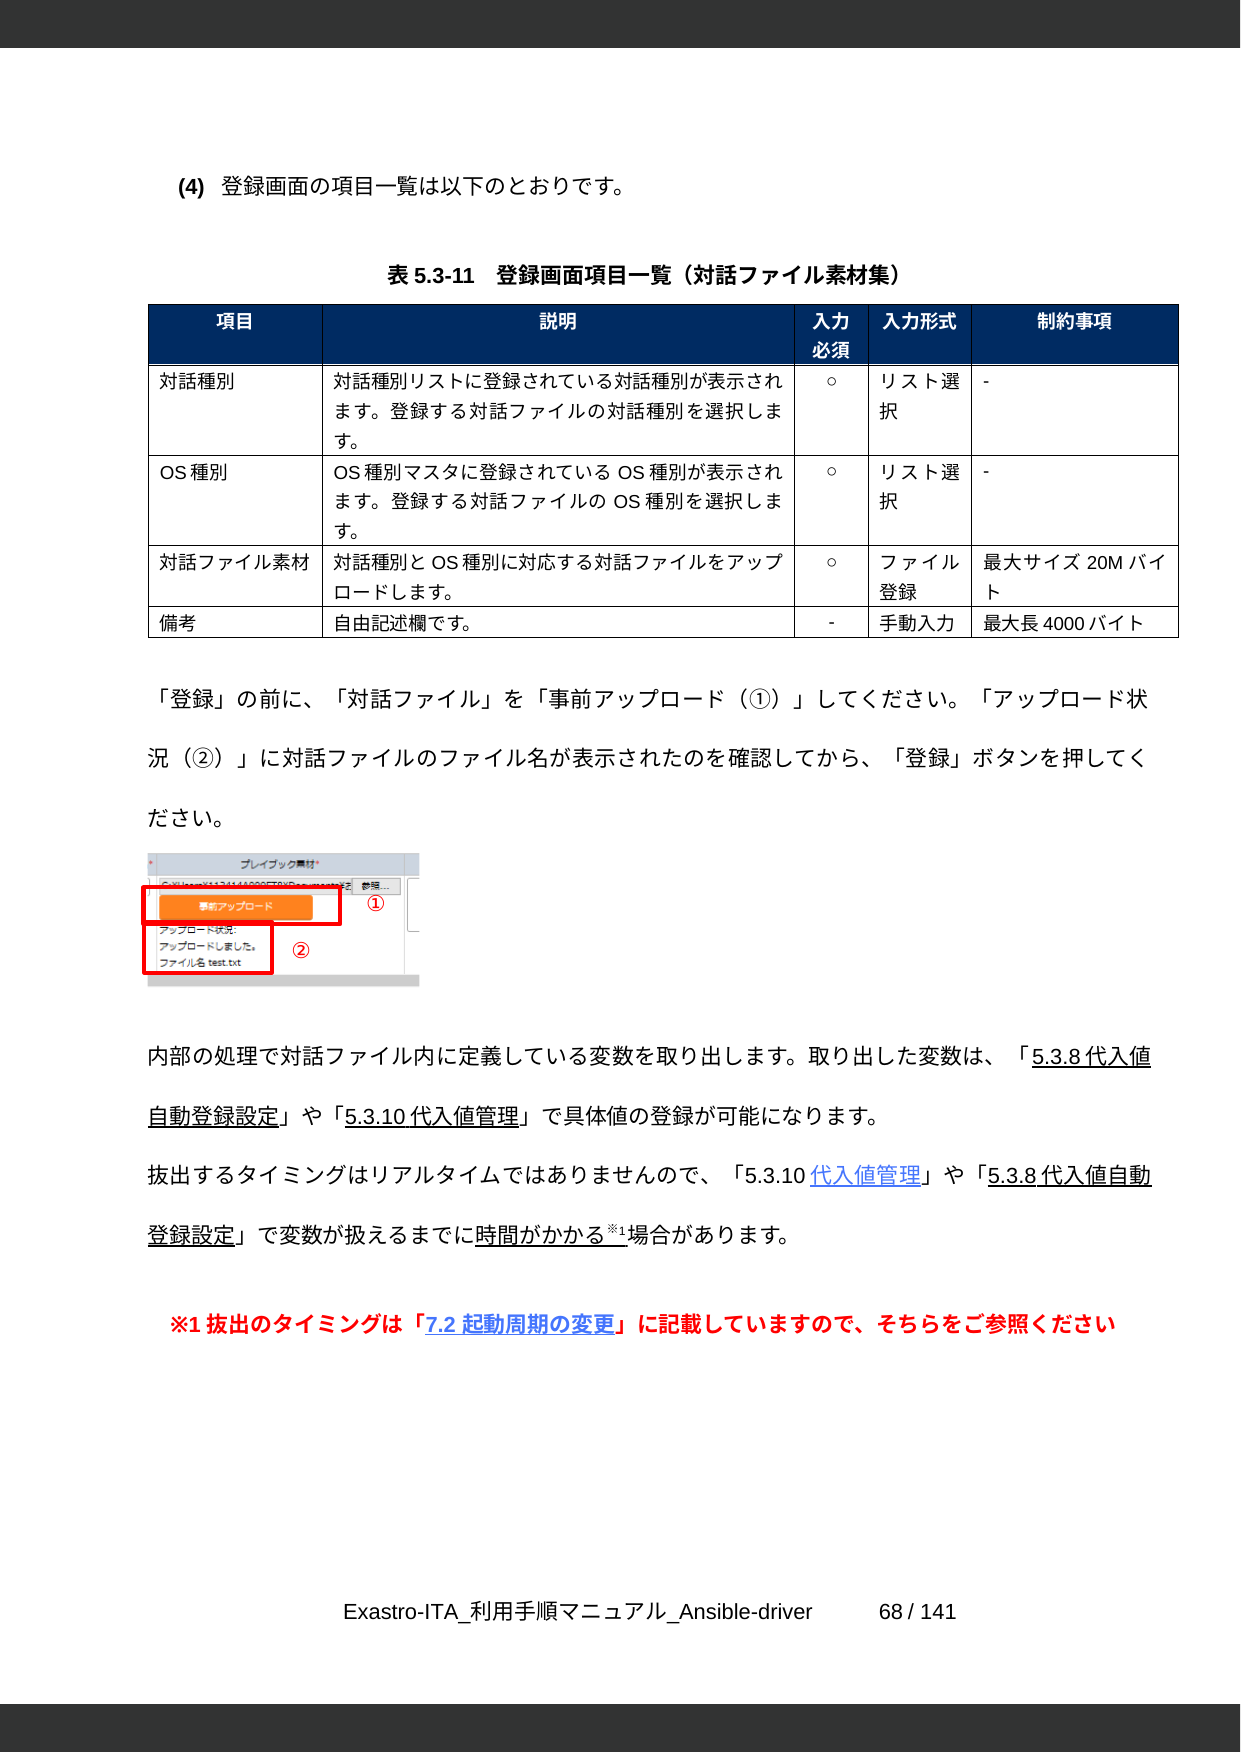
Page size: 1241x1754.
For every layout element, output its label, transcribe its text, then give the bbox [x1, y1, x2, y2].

picture [147, 926, 270, 971]
table_cell リスト選択 [869, 366, 971, 455]
table_cell リスト選択 [869, 456, 971, 545]
table_cell OS種別 [149, 456, 322, 545]
list 登録画面の項目一覧は以下のとおりです。 [178, 155, 1152, 214]
table_header 説明 [323, 305, 794, 364]
picture [147, 889, 338, 922]
table_cell ファイル登録 [869, 546, 971, 606]
table_header 入力形式 [869, 305, 971, 364]
table_cell 対話種別 [149, 366, 322, 455]
table_header 入力 必須 [795, 305, 868, 364]
table_header 制約事項 [972, 305, 1178, 364]
table_cell - [972, 366, 1178, 455]
table_cell 対話ファイル素材 [149, 546, 322, 606]
table_cell OS種別マスタに登録されているOS種別が表示されます。登録する対話ファイルのOS種別を選択します。 [323, 456, 794, 545]
picture [147, 846, 420, 994]
table_cell ○ [795, 546, 868, 606]
table_cell ○ [795, 366, 868, 455]
table_cell 備考 [149, 607, 322, 637]
picture [0, 1704, 1241, 1752]
list 「登録」の前に、「対話ファイル」を「事前アップロード（①）」してください。「アップロード状況（②）」に対話ファイルのファイル名が表示されたのを確認してから、「登録」ボタンを押してください。 [148, 668, 1152, 846]
table_cell 最大サイズ20Mバイト [972, 546, 1178, 606]
text 抜出するタイミングはリアルタイムではありませんので、「5.3.10代入値管理」や「5.3.8代入値自動登録設定」で変数が扱えるまでに時間がかかる※1場合があります。 [148, 1144, 1152, 1263]
table_cell 最大長4000バイト [972, 607, 1178, 637]
table_cell ○ [795, 456, 868, 545]
table_header 項目 [149, 305, 322, 364]
table_cell 対話種別リストに登録されている対話種別が表示されます。登録する対話ファイルの対話種別を選択します。 [323, 366, 794, 455]
table_cell - [795, 607, 868, 637]
text ※1 抜出のタイミングは「7.2 起動周期の変更」に記載していますので、そちらをご参照ください [148, 1293, 1152, 1353]
table_cell 自由記述欄です。 [323, 607, 794, 637]
list 内部の処理で対話ファイル内に定義している変数を取り出します。取り出した変数は、「5.3.8代入値自動登録設定」や「5.3.10代入値管理」で具体値の登録が可能になります。 [148, 1025, 1152, 1144]
picture [0, 0, 1241, 48]
table_cell 対話種別とOS種別に対応する対話ファイルをアップロードします。 [323, 546, 794, 606]
table_cell 手動入力 [869, 607, 971, 637]
table_cell - [972, 456, 1178, 545]
text 表 5.3-11 登録画面項目一覧（対話ファイル素材集） [148, 244, 1152, 304]
